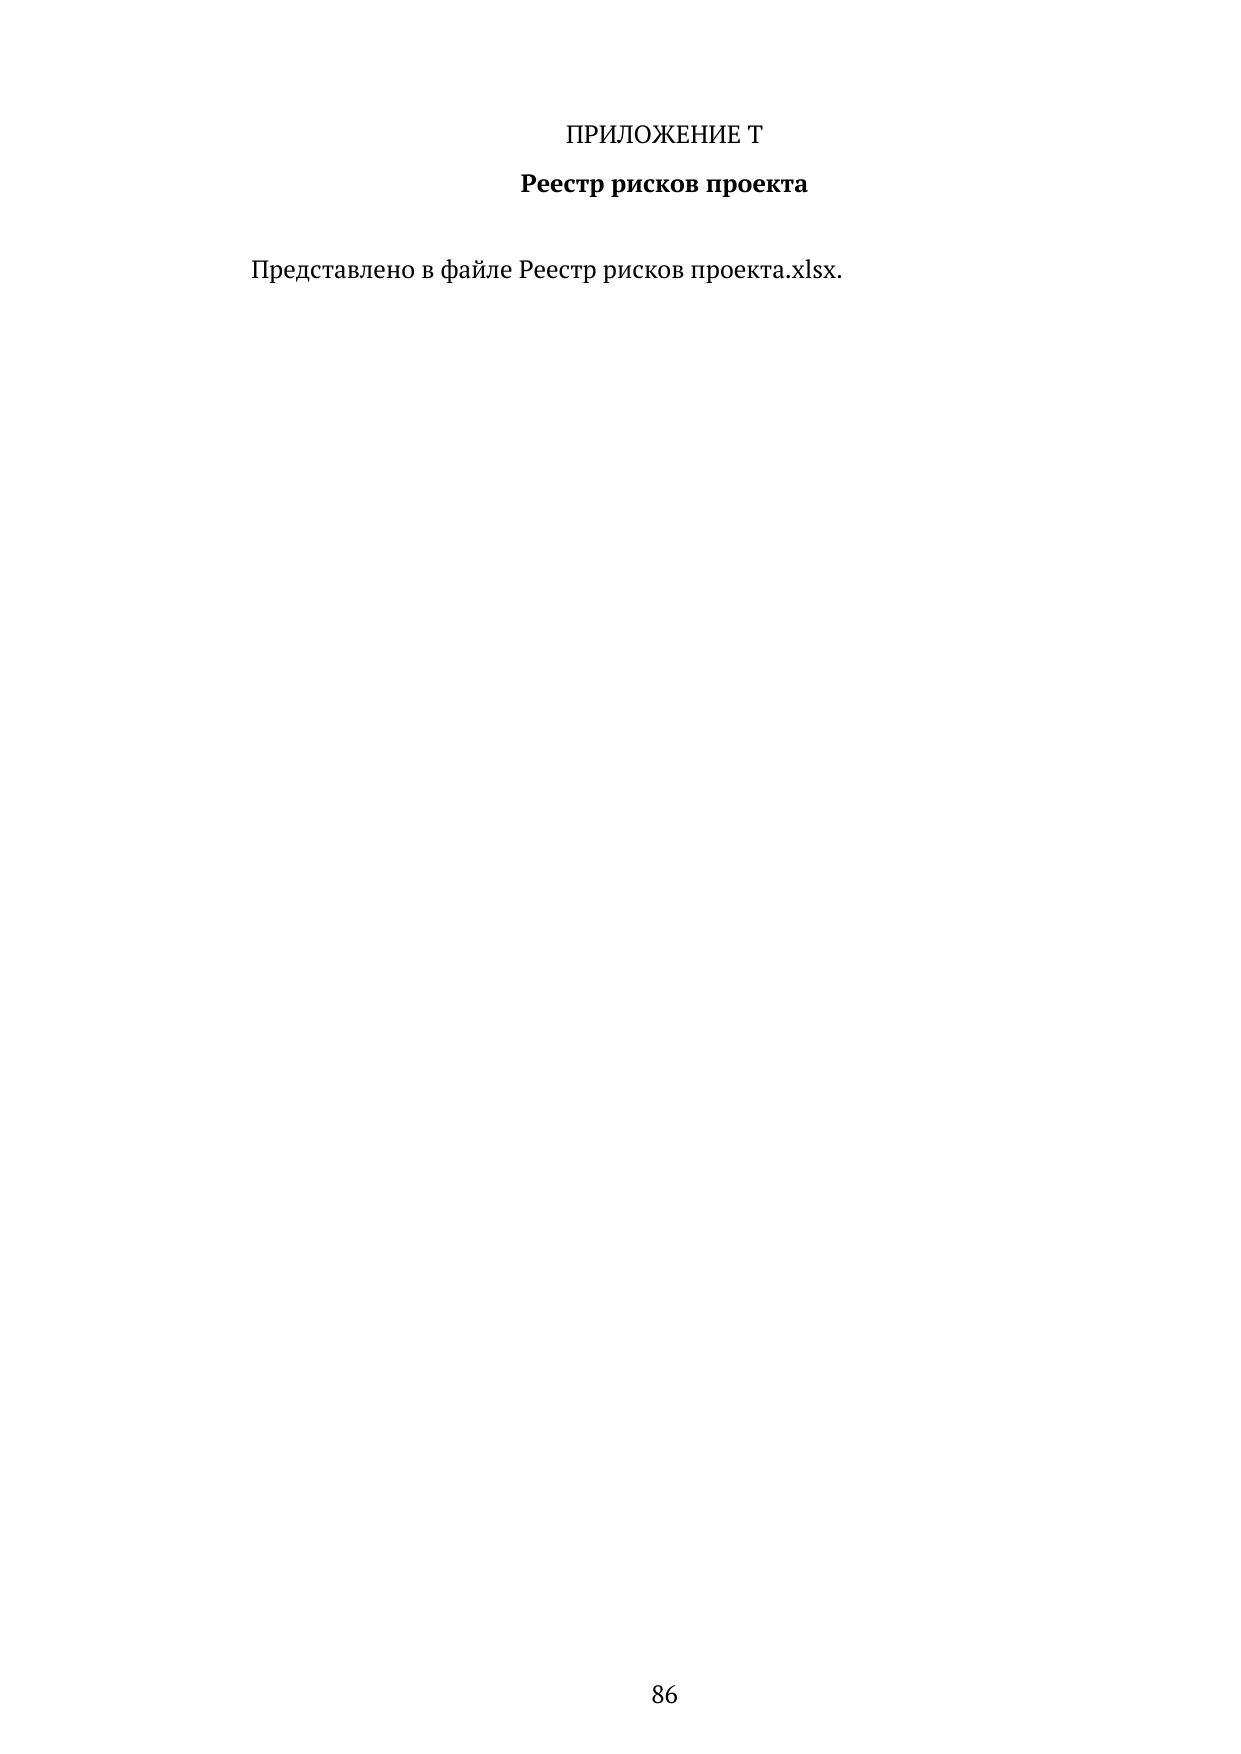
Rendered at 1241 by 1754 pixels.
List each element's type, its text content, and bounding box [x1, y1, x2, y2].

text Представлено в файле Реестр рисков проекта.xlsx. [177, 253, 1152, 285]
subtitle ПРИЛОЖЕНИЕ Т Реестр рисков проекта [177, 118, 1152, 199]
